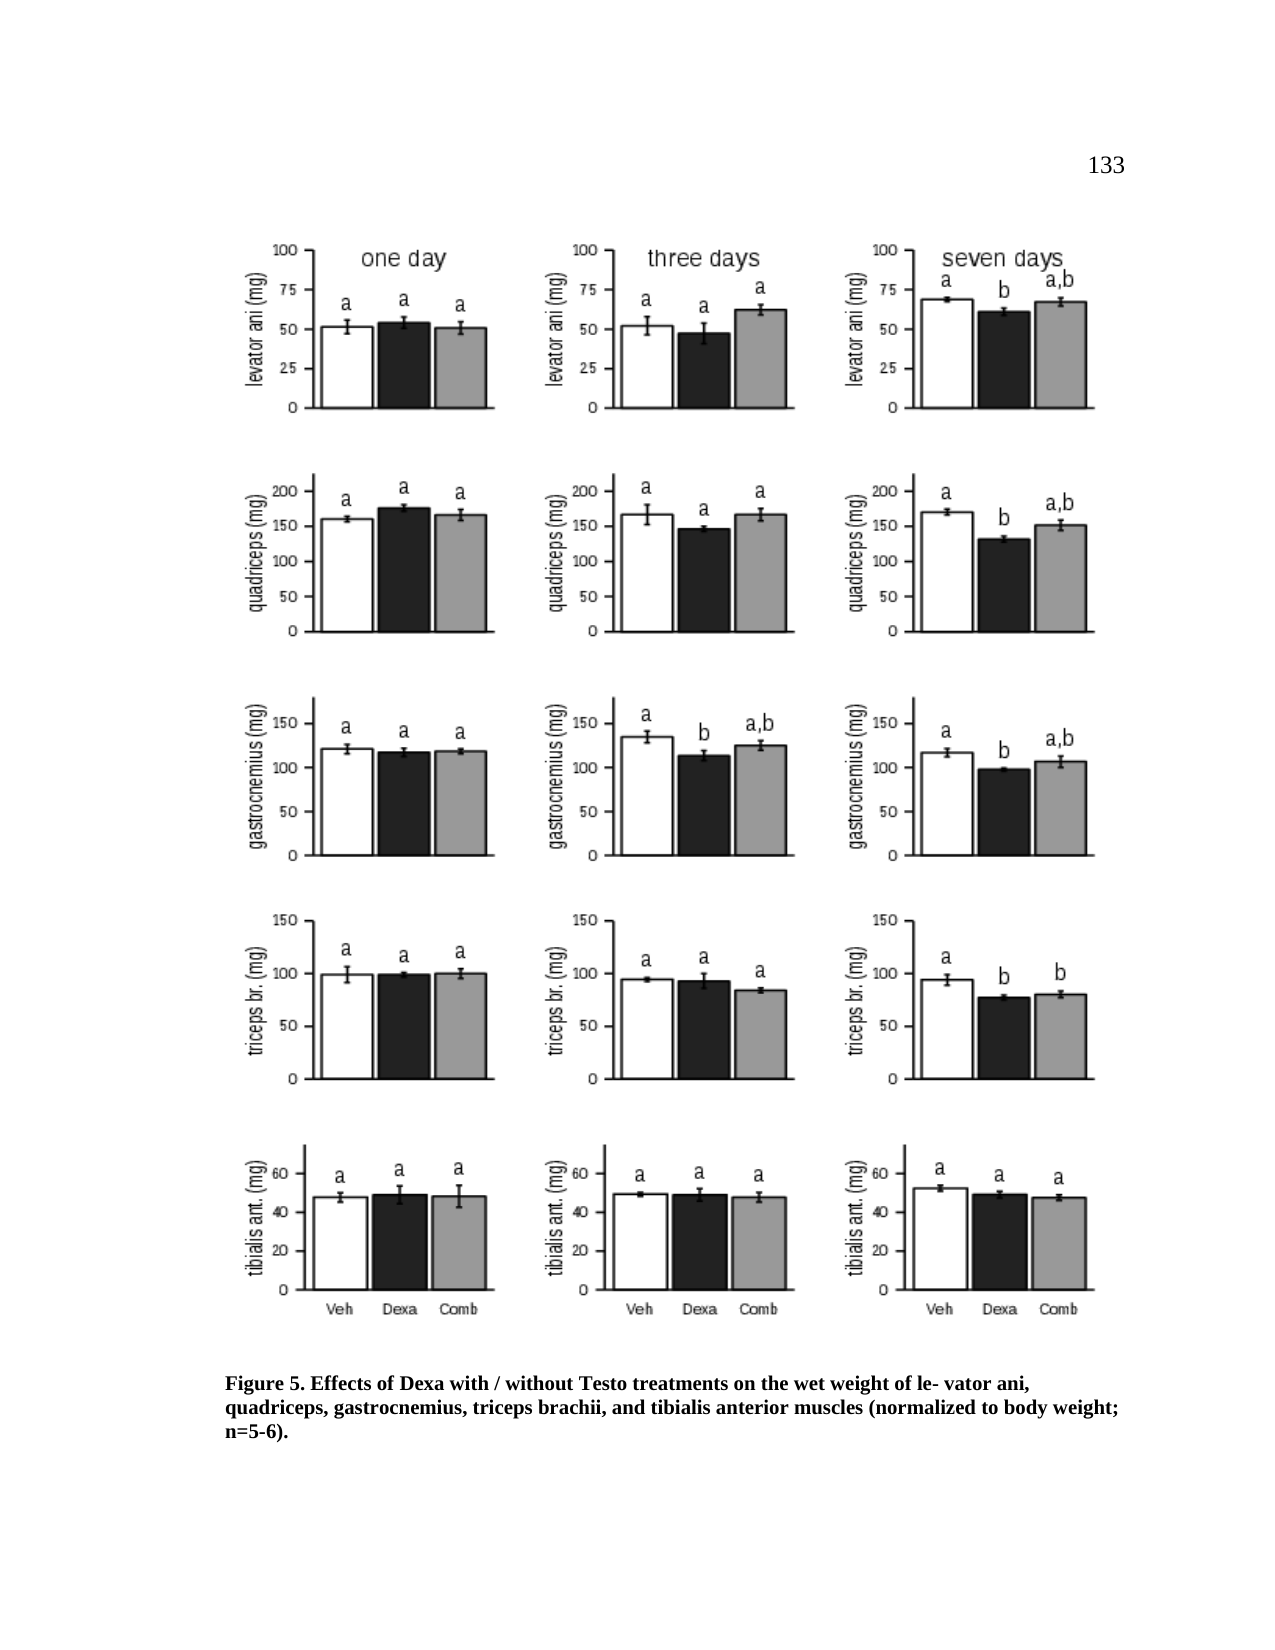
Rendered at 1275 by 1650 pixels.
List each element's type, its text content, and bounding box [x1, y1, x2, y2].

text Figure 5. Effects of Dexa with / without Testo treatments on the wet weight of le- vator ani, quadriceps, gastrocnemius, triceps brachii, and tibialis anterior muscles (normalized to body weight; n=5-6). [225, 1371, 1125, 1443]
picture [225, 225, 1125, 1342]
